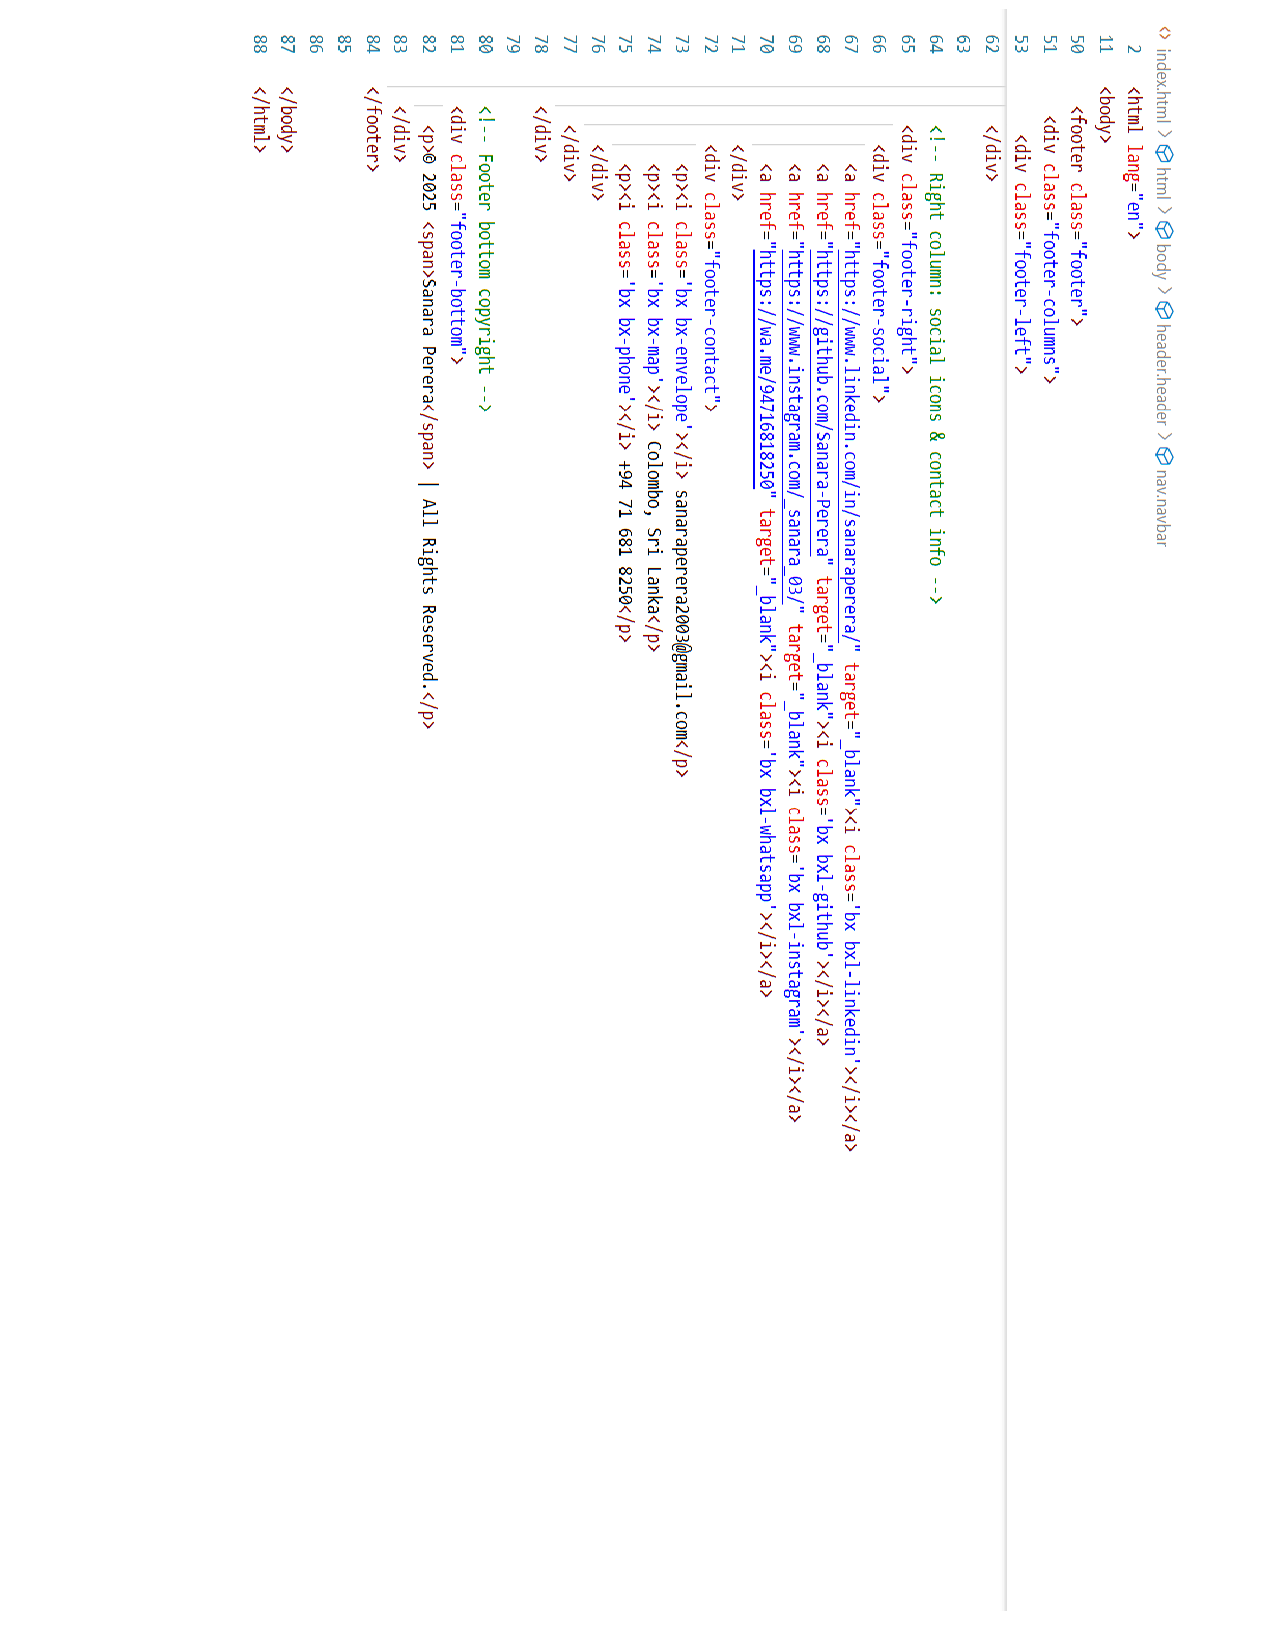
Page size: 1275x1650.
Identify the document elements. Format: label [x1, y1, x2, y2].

picture [46, 9, 1175, 1611]
